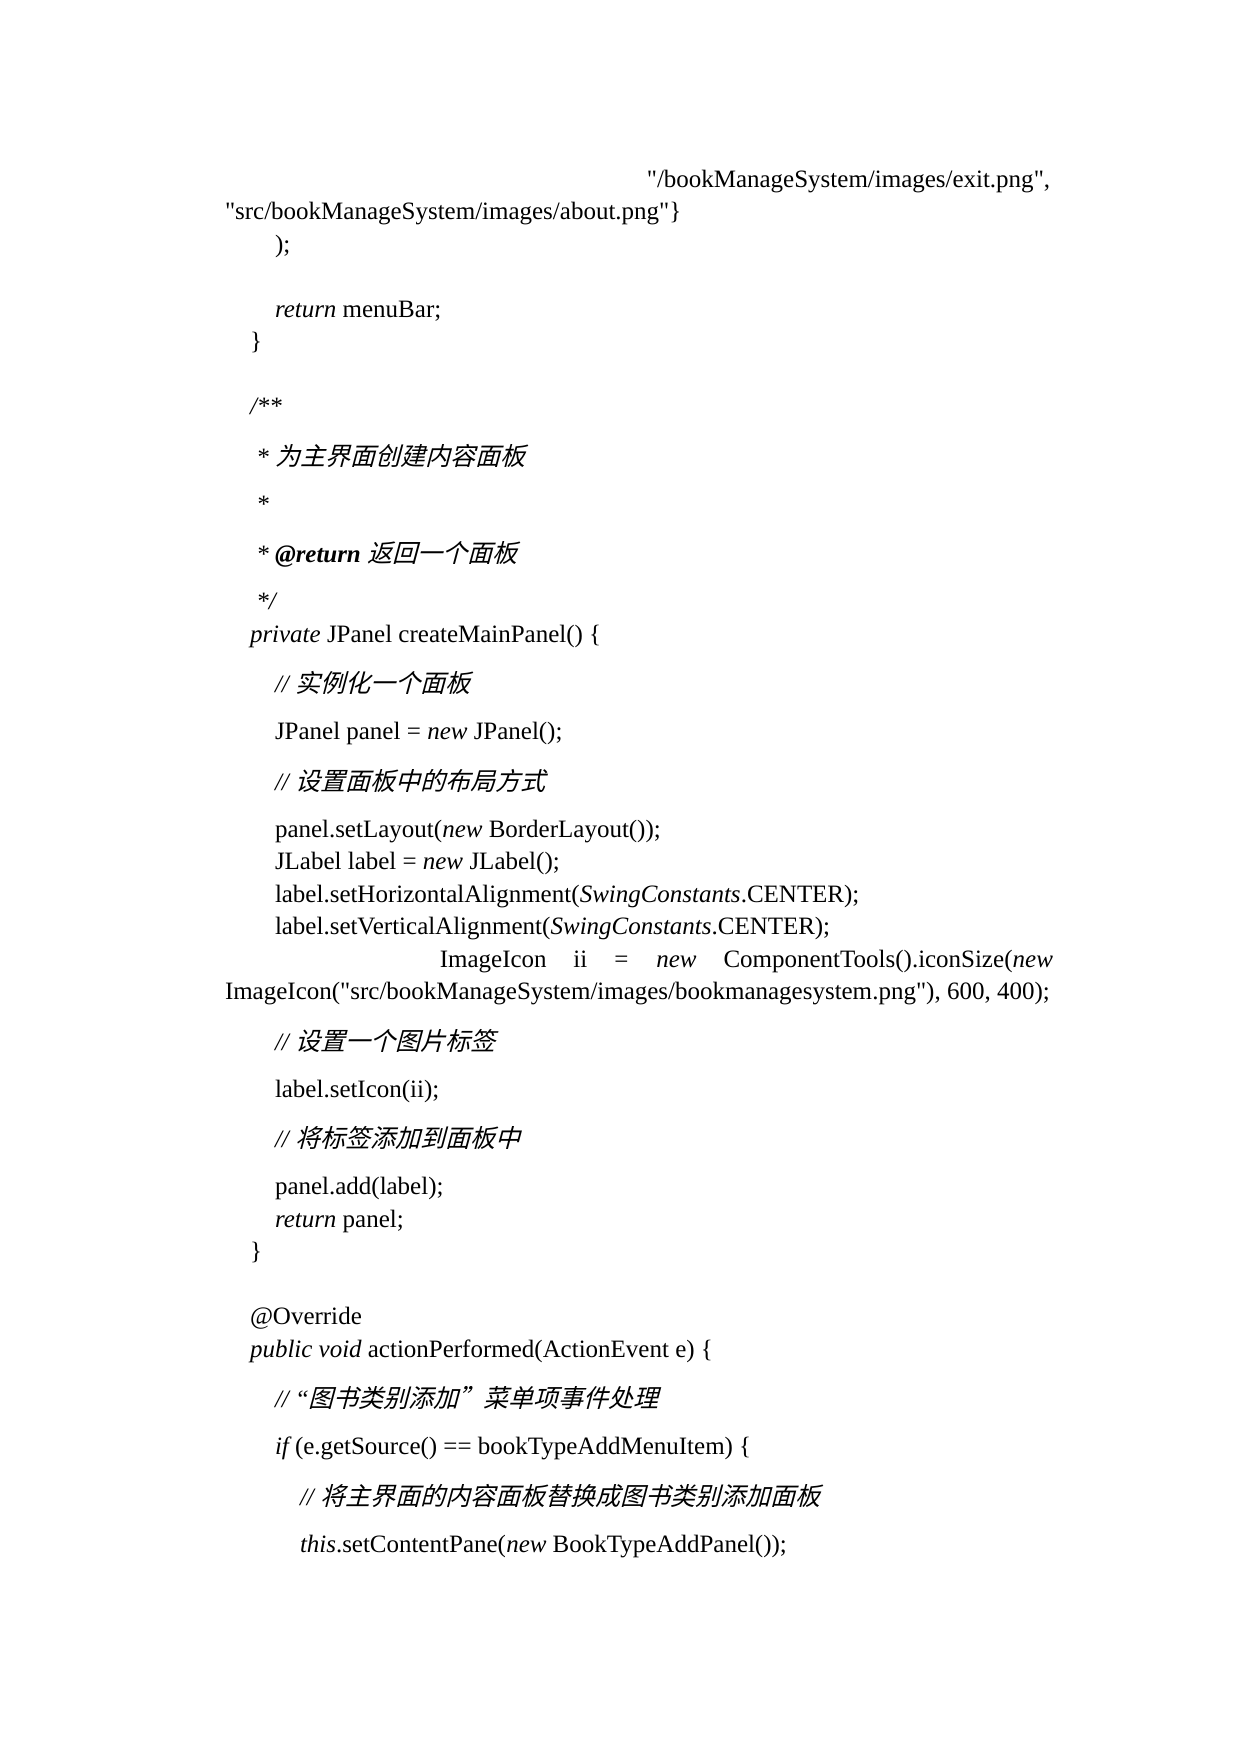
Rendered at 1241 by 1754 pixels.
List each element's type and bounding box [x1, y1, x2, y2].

list [225, 162, 1053, 1559]
